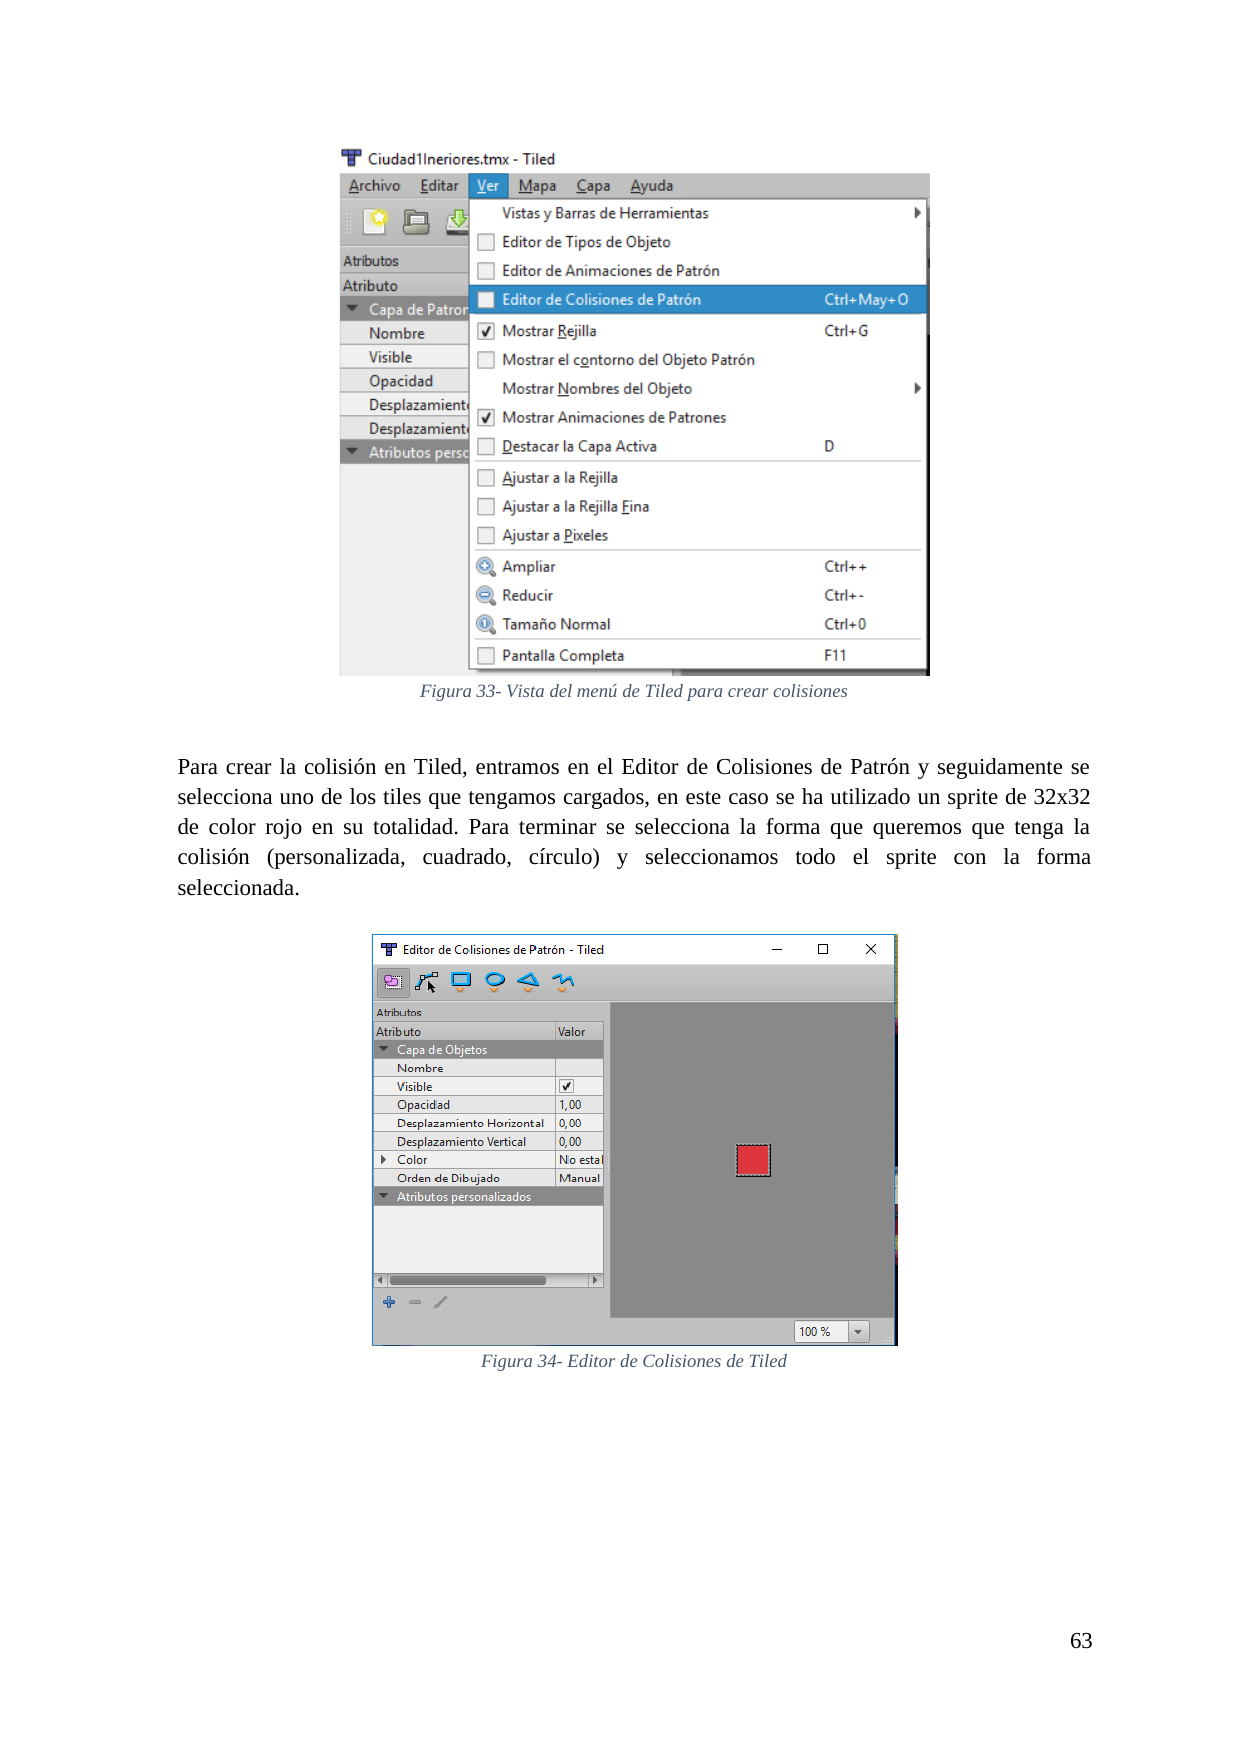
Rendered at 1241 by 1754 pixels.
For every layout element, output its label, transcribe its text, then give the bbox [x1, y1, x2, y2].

text Figura 33- Vista del menú de Tiled para crear colisiones [177, 680, 1092, 702]
text Para crear la colisión en Tiled, entramos en el Editor de Colisiones de Patrón y seguidamente se selecciona uno de los tiles que tengamos cargados, en este caso se ha utilizado un sprite de 32x32 de color rojo en su totalidad. Para terminar se selecciona la forma que queremos que tenga la colisión (personalizada, cuadrado, círculo) y seleccionamos todo el sprite con la forma seleccionada. [177, 753, 1092, 900]
picture [371, 934, 898, 1346]
text Figura 34- Editor de Colisiones de Tiled [177, 1350, 1092, 1372]
picture [339, 147, 930, 676]
